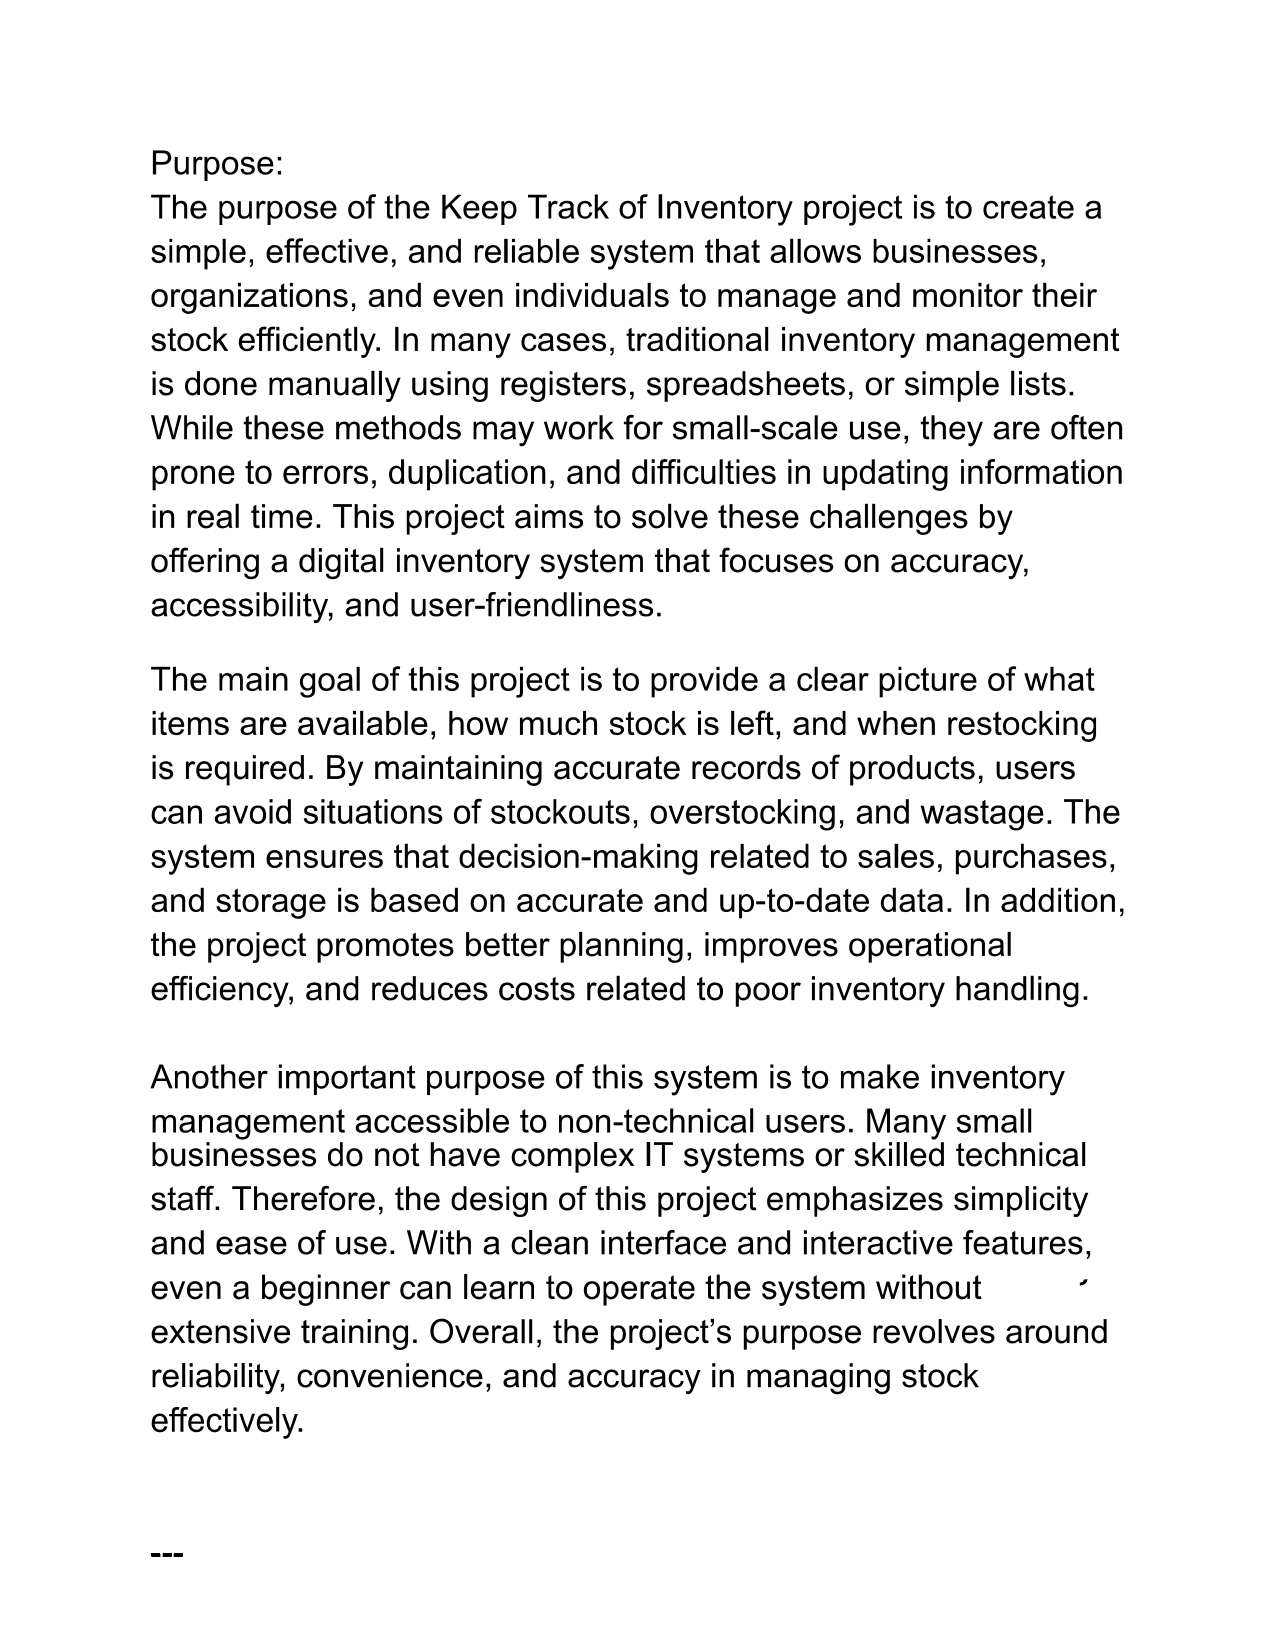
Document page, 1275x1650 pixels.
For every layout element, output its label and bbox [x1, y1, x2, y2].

picture [149, 150, 1124, 1140]
picture [150, 1141, 1107, 1557]
